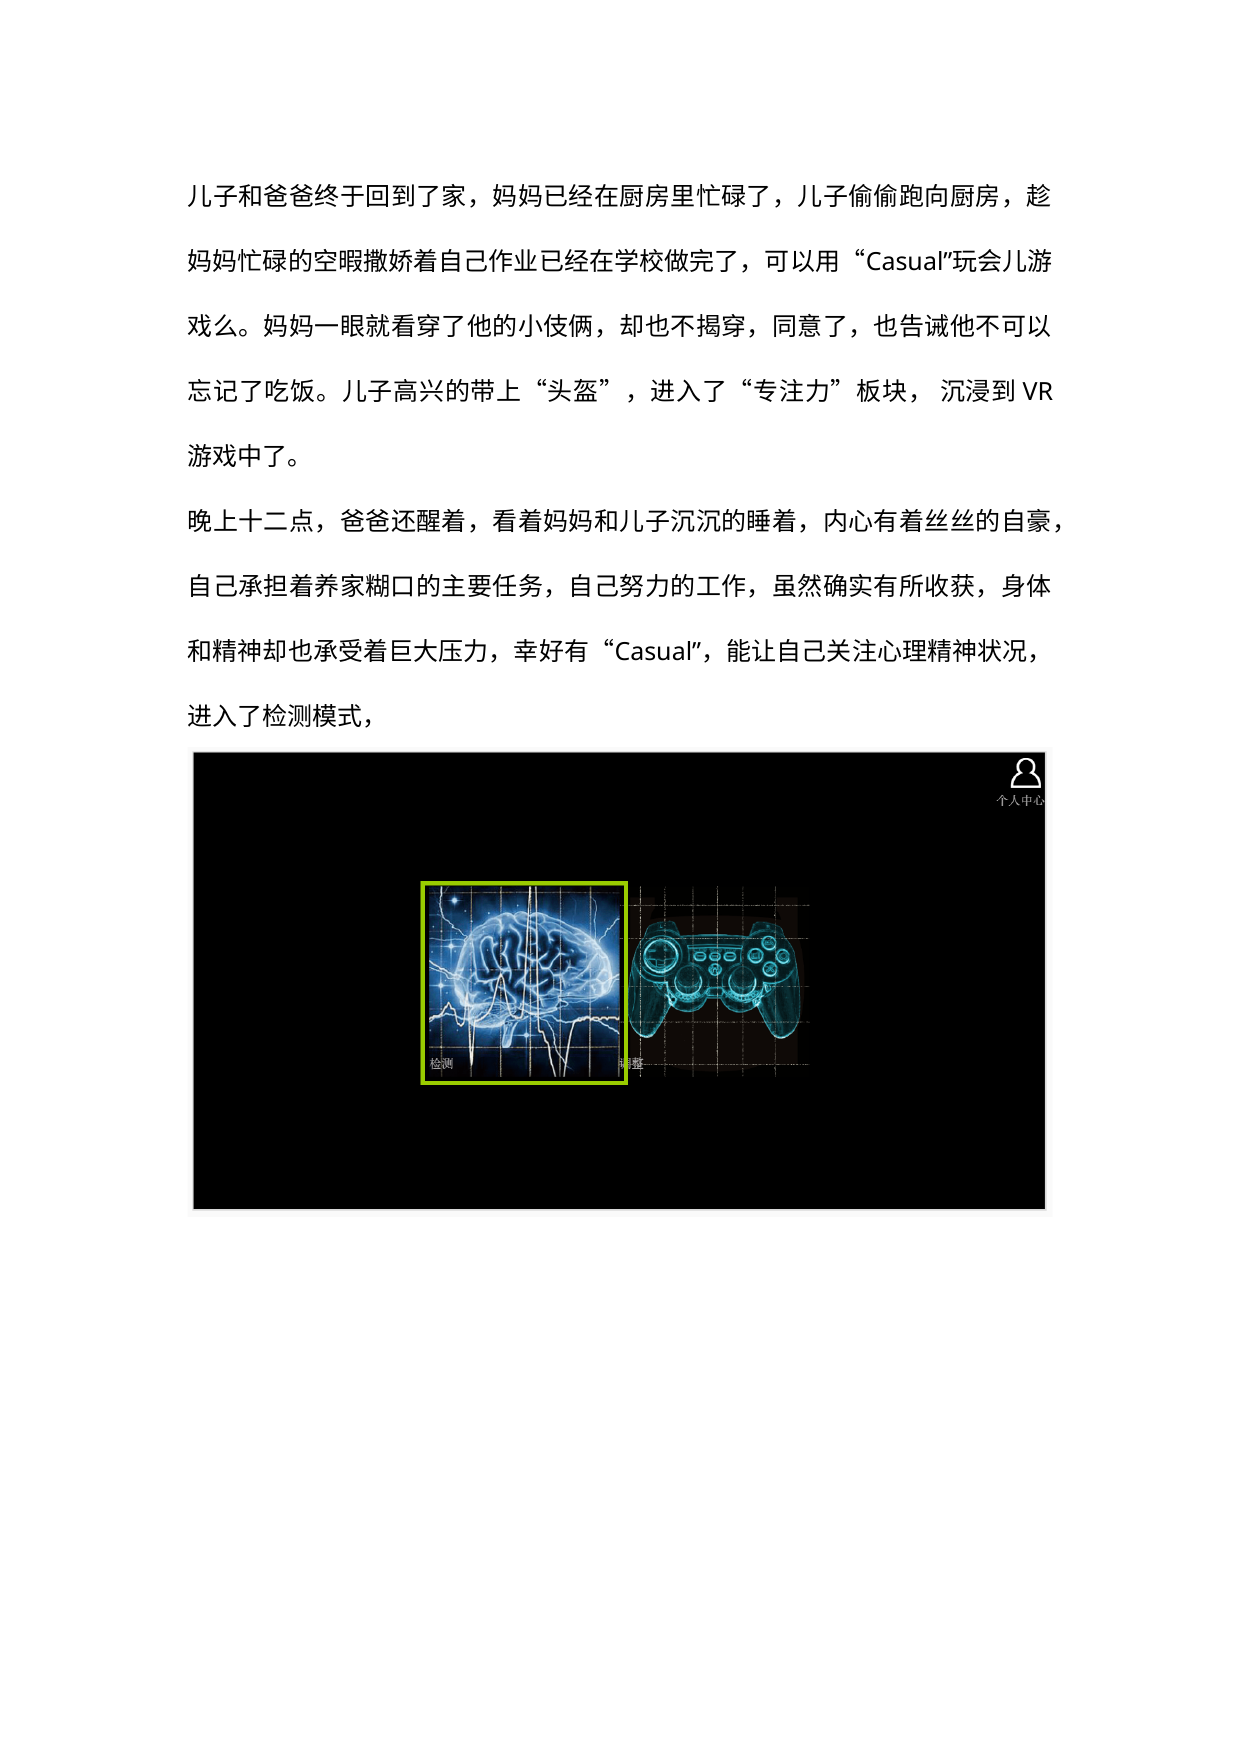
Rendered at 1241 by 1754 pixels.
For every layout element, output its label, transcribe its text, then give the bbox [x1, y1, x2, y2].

picture [187, 747, 1053, 1217]
text 晚上十二点，爸爸还醒着，看着妈妈和儿子沉沉的睡着，内心有着丝丝的自豪，自己承担着养家糊口的主要任务，自己努力的工作，虽然确实有所收获，身体和精神却也承受着巨大压力，幸好有“Casual”，能让自己关注心理精神状况，进入了检测模式， [187, 487, 1053, 747]
text 儿子和爸爸终于回到了家，妈妈已经在厨房里忙碌了，儿子偷偷跑向厨房，趁妈妈忙碌的空暇撒娇着自己作业已经在学校做完了，可以用“Casual”玩会儿游戏么。妈妈一眼就看穿了他的小伎俩，却也不揭穿，同意了，也告诫他不可以忘记了吃饭。儿子高兴的带上“头盔”，进入了“专注力”板块， 沉浸到VR游戏中了。 [187, 162, 1053, 487]
